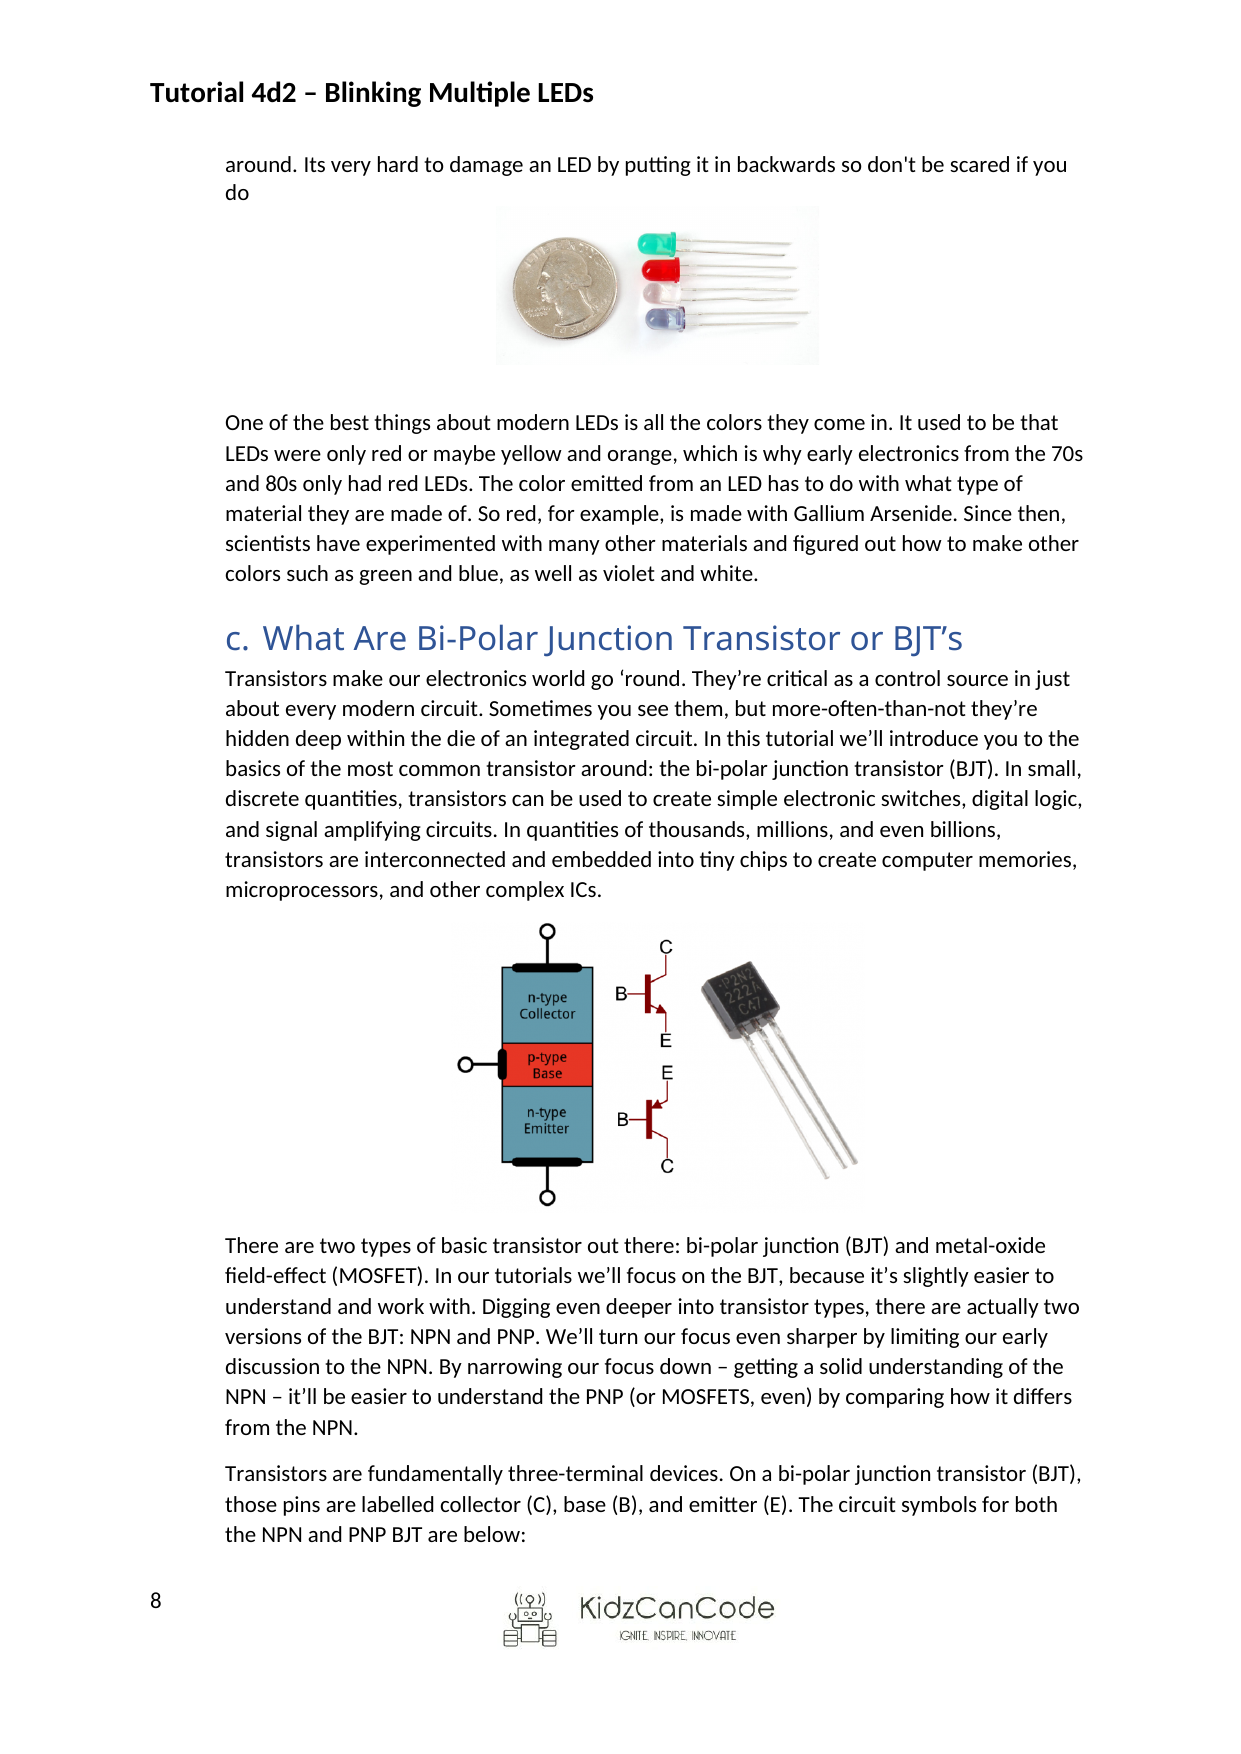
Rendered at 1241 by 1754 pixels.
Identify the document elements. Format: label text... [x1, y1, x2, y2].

text One of the best things about modern LEDs is all the colors they come in. It used to be that LEDs were only red or maybe yellow and orange, which is why early electronics from the 70s and 80s only had red LEDs. The color emitted from an LED has to do with what type of material they are made of. So red, for example, is made with Gallium Arsenide. Since then, scientists have experimented with many other materials and figured out how to make other colors such as green and blue, as well as violet and white. [225, 408, 1090, 587]
text Transistors are fundamentally three-terminal devices. On a bi-polar junction transistor (BJT), those pins are labelled collector (C), base (B), and emitter (E). The circuit symbols for both the NPN and PNP BJT are below: [225, 1459, 1090, 1548]
picture [450, 922, 865, 1213]
picture [496, 206, 820, 365]
subtitle What Are Bi-Polar Junction Transistor or BJT’s [225, 615, 1090, 660]
picture [497, 1586, 781, 1653]
text There are two types of basic transistor out there: bi-polar junction (BJT) and metal-oxide field-effect (MOSFET). In our tutorials we’ll focus on the BJT, because it’s slightly easier to understand and work with. Digging even deeper into transistor types, there are actually two versions of the BJT: NPN and PNP. We’ll turn our focus even sharper by limiting our early discussion to the NPN. By narrowing our focus down – getting a solid understanding of the NPN – it’ll be easier to understand the PNP (or MOSFETS, even) by comparing how it differs from the NPN. [225, 1231, 1090, 1441]
text Transistors make our electronics world go ‘round. They’re critical as a control source in just about every modern circuit. Sometimes you see them, but more-often-than-not they’re hidden deep within the die of an integrated circuit. In this tutorial we’ll introduce you to the basics of the most common transistor around: the bi-polar junction transistor (BJT). In small, discrete quantities, transistors can be used to create simple electronic switches, digital logic, and signal amplifying circuits. In quantities of thousands, millions, and even billions, transistors are interconnected and embedded into tiny chips to create computer memories, microprocessors, and other complex ICs. [225, 664, 1090, 903]
